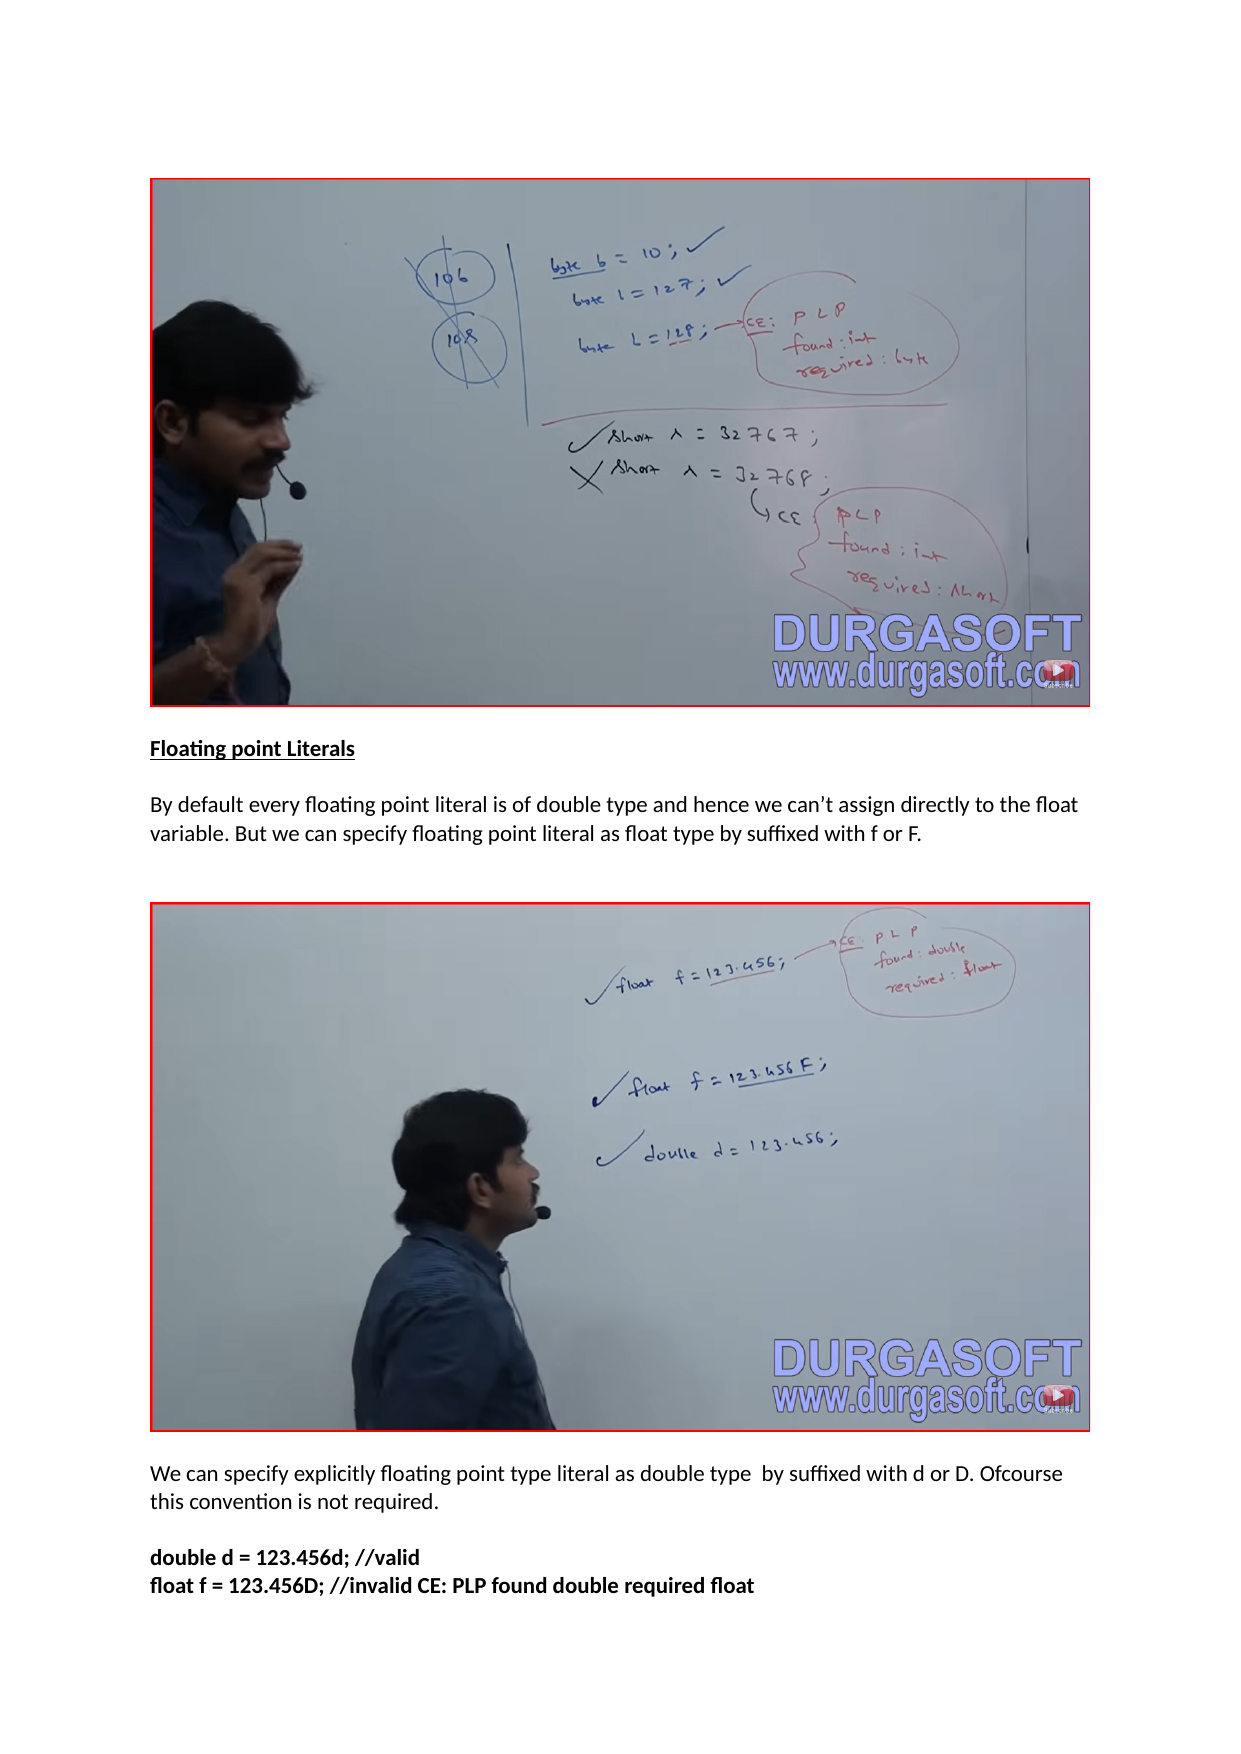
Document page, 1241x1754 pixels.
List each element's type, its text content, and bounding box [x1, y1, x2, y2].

text We can specify explicitly floating point type literal as double type by suffixed with d or D. Ofcourse this convention is not required. [150, 1459, 1090, 1515]
text double d = 123.456d; //valid [150, 1543, 1090, 1571]
text By default every floating point literal is of double type and hence we can’t assign directly to the float variable. But we can specify floating point literal as float type by suffixed with f or F. [150, 791, 1090, 847]
text Floating point Literals [150, 734, 1090, 763]
text float f = 123.456D; //invalid CE: PLP found double required float [150, 1571, 1090, 1599]
picture [150, 178, 1091, 707]
picture [150, 902, 1091, 1432]
